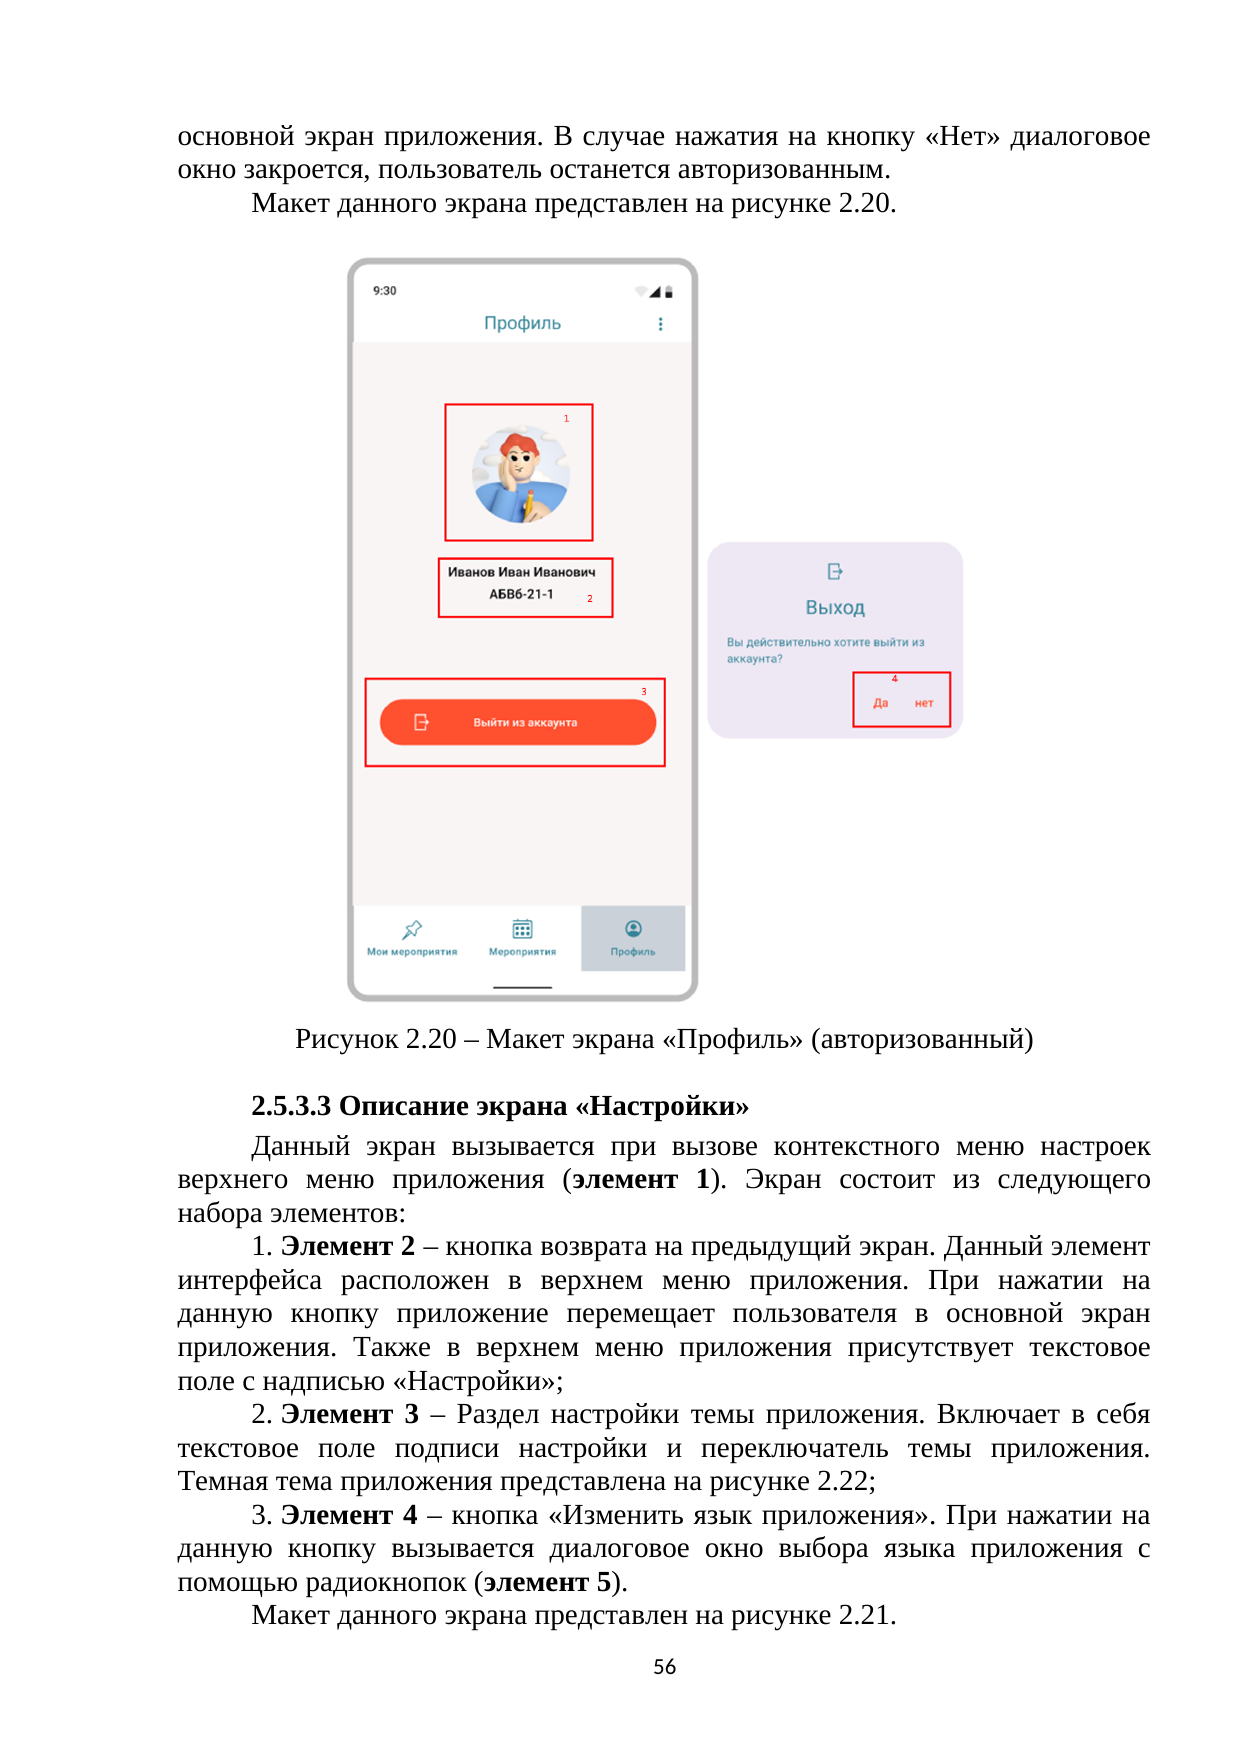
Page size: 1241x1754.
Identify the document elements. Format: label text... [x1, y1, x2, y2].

text Макет данного экрана представлен на рисунке 2.20. [177, 185, 1152, 219]
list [177, 118, 1152, 185]
list Элемент 2 – кнопка возврата на предыдущий экран. Данный элемент интерфейса расположен в верхнем меню приложения. При нажатии на данную кнопку приложение перемещает пользователя в основной экран приложения. Также в верхнем меню приложения присутствует текстовое поле с надписью «Настройки»; [177, 1228, 1152, 1396]
text 2.5.3.3 Описание экрана «Настройки» [177, 1088, 1152, 1122]
list Элемент 4 – кнопка «Изменить язык приложения». При нажатии на данную кнопку вызывается диалоговое окно выбора языка приложения с помощью радиокнопок (элемент 5). [177, 1497, 1152, 1597]
picture [330, 252, 999, 1021]
list Элемент 3 – Раздел настройки темы приложения. Включает в себя текстовое поле подписи настройки и переключатель темы приложения. Темная тема приложения представлена на рисунке 2.22; [177, 1396, 1152, 1497]
text Рисунок 2.20 – Макет экрана «Профиль» (авторизованный) [177, 1021, 1152, 1054]
text Макет данного экрана представлен на рисунке 2.21. [177, 1597, 1152, 1631]
text Данный экран вызывается при вызове контекстного меню настроек верхнего меню приложения (элемент 1). Экран состоит из следующего набора элементов: [177, 1128, 1152, 1228]
